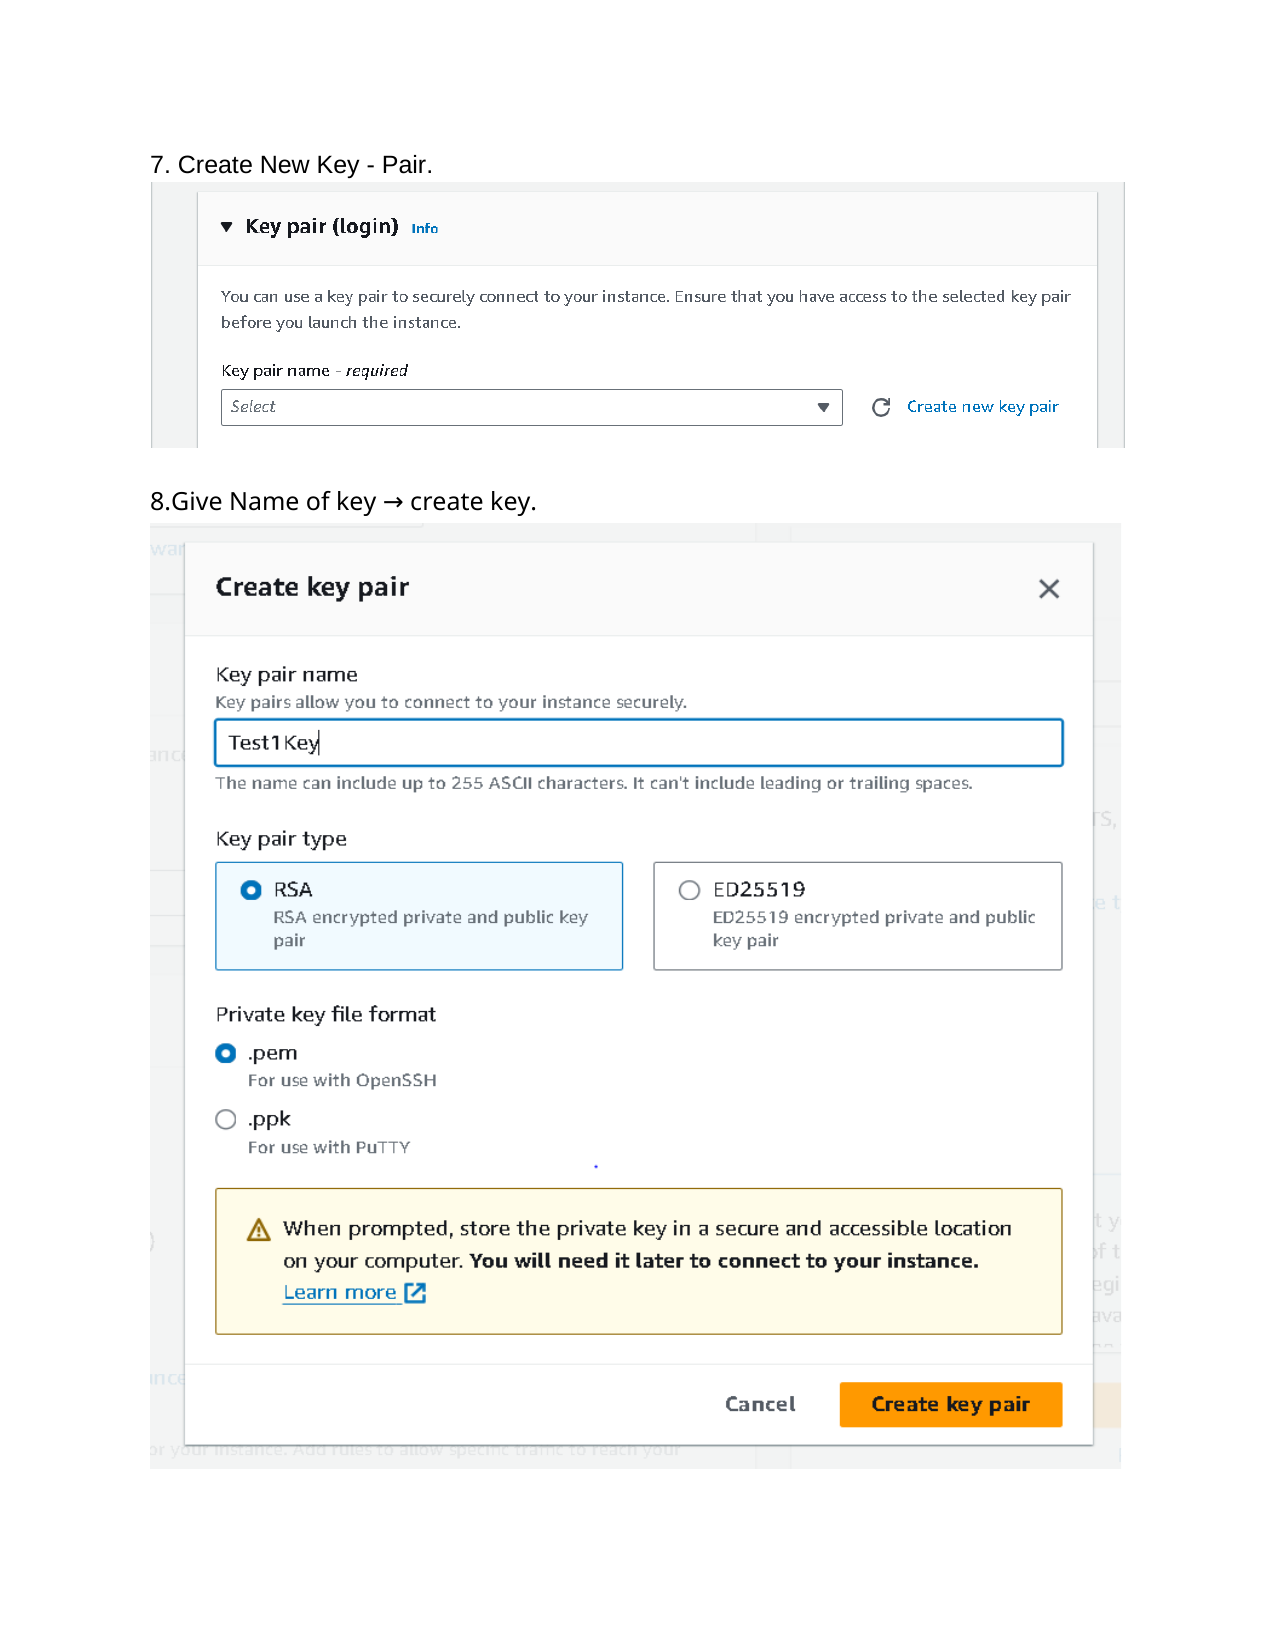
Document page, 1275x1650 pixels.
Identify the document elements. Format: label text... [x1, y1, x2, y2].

text 7. Create New Key - Pair. [150, 150, 1125, 182]
picture [150, 523, 1122, 1469]
text 8.Give Name of key → create key. [150, 484, 1125, 518]
picture [150, 182, 1125, 448]
